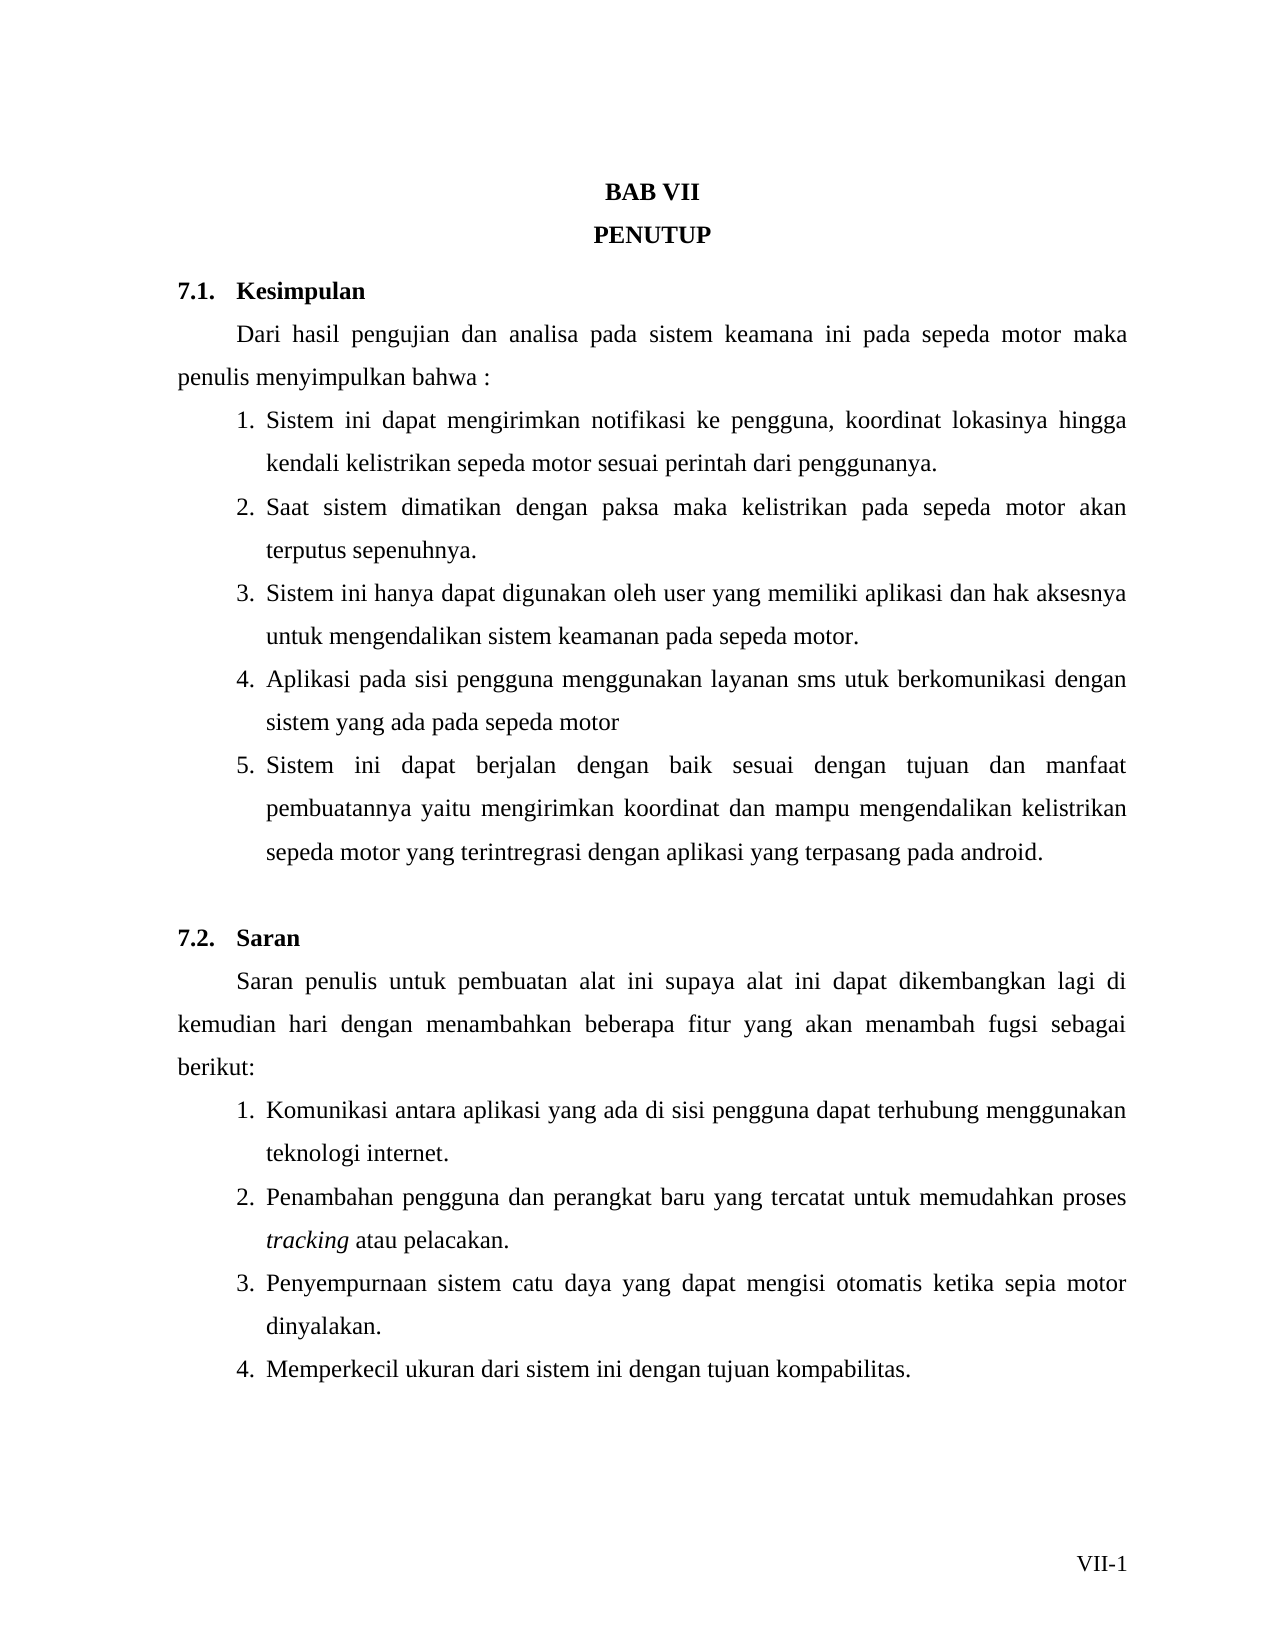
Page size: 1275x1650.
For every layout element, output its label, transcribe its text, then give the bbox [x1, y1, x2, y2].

list Komunikasi antara aplikasi yang ada di sisi pengguna dapat terhubung menggunakan teknologi internet. [236, 1095, 1127, 1167]
text PENUTUP [177, 220, 1127, 249]
list Aplikasi pada sisi pengguna menggunakan layanan sms utuk berkomunikasi dengan sistem yang ada pada sepeda motor [236, 664, 1127, 736]
list Sistem ini dapat mengirimkan notifikasi ke pengguna, koordinat lokasinya hingga kendali kelistrikan sepeda motor sesuai perintah dari penggunanya. [236, 405, 1127, 477]
list Saat sistem dimatikan dengan paksa maka kelistrikan pada sepeda motor akan terputus sepenuhnya. [236, 492, 1127, 563]
list Saran penulis untuk pembuatan alat ini supaya alat ini dapat dikembangkan lagi di kemudian hari dengan menambahkan beberapa fitur yang akan menambah fugsi sebagai berikut: [177, 966, 1127, 1081]
list Kesimpulan [177, 276, 1127, 305]
list Penyempurnaan sistem catu daya yang dapat mengisi otomatis ketika sepia motor dinyalakan. [236, 1268, 1127, 1340]
list Dari hasil pengujian dan analisa pada sistem keamana ini pada sepeda motor maka penulis menyimpulkan bahwa : [177, 319, 1127, 391]
list Memperkecil ukuran dari sistem ini dengan tujuan kompabilitas. [236, 1354, 1127, 1383]
list Penambahan pengguna dan perangkat baru yang tercatat untuk memudahkan proses tracking atau pelacakan. [236, 1182, 1127, 1253]
list Sistem ini hanya dapat digunakan oleh user yang memiliki aplikasi dan hak aksesnya untuk mengendalikan sistem keamanan pada sepeda motor. [236, 578, 1127, 650]
list Sistem ini dapat berjalan dengan baik sesuai dengan tujuan dan manfaat pembuatannya yaitu mengirimkan koordinat dan mampu mengendalikan kelistrikan sepeda motor yang terintregrasi dengan aplikasi yang terpasang pada android. [236, 750, 1127, 865]
list Saran [177, 923, 1127, 952]
text BAB VII [177, 177, 1127, 206]
